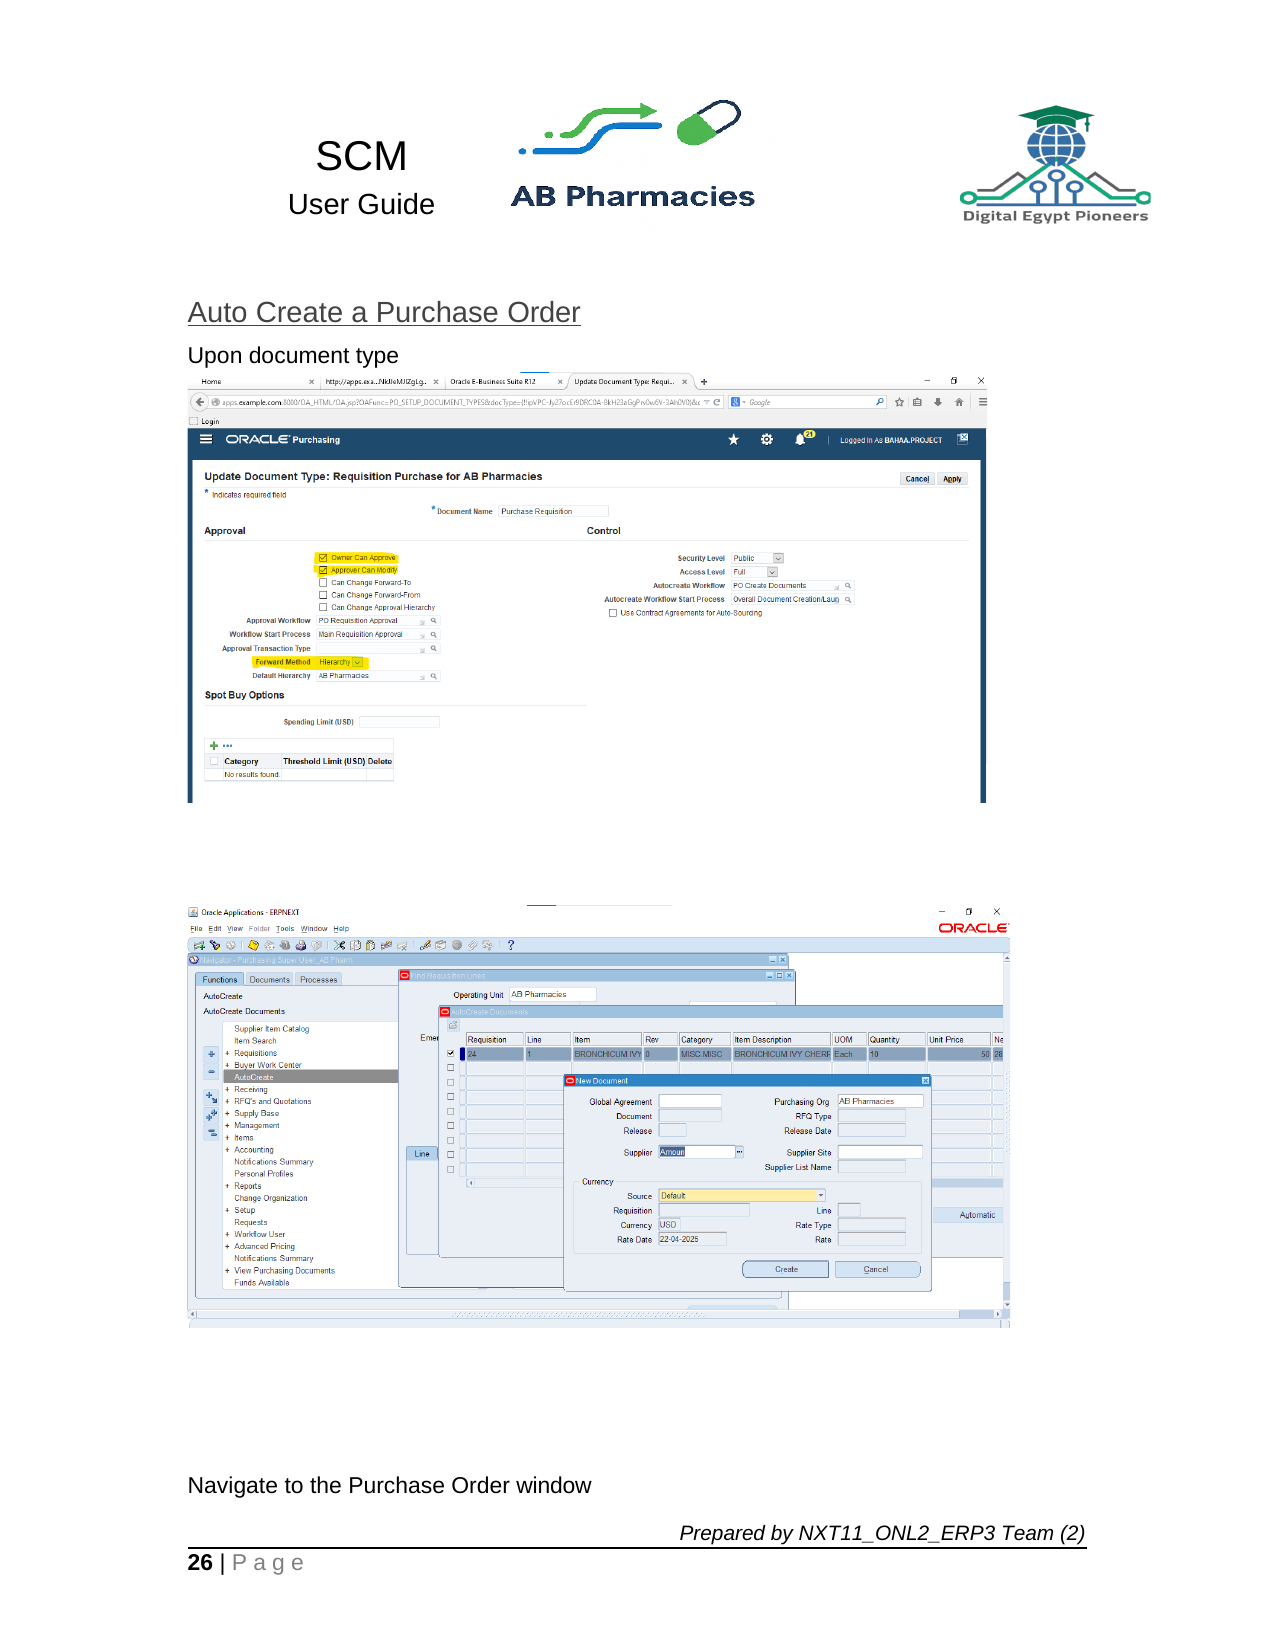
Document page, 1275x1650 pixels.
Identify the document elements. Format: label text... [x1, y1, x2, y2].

picture [498, 75, 777, 235]
picture [187, 905, 1011, 1328]
text Navigate to the Purchase Order window [187, 1472, 1087, 1498]
picture [960, 102, 1151, 225]
subtitle Auto Create a Purchase Order [187, 295, 1087, 329]
picture [187, 372, 988, 803]
